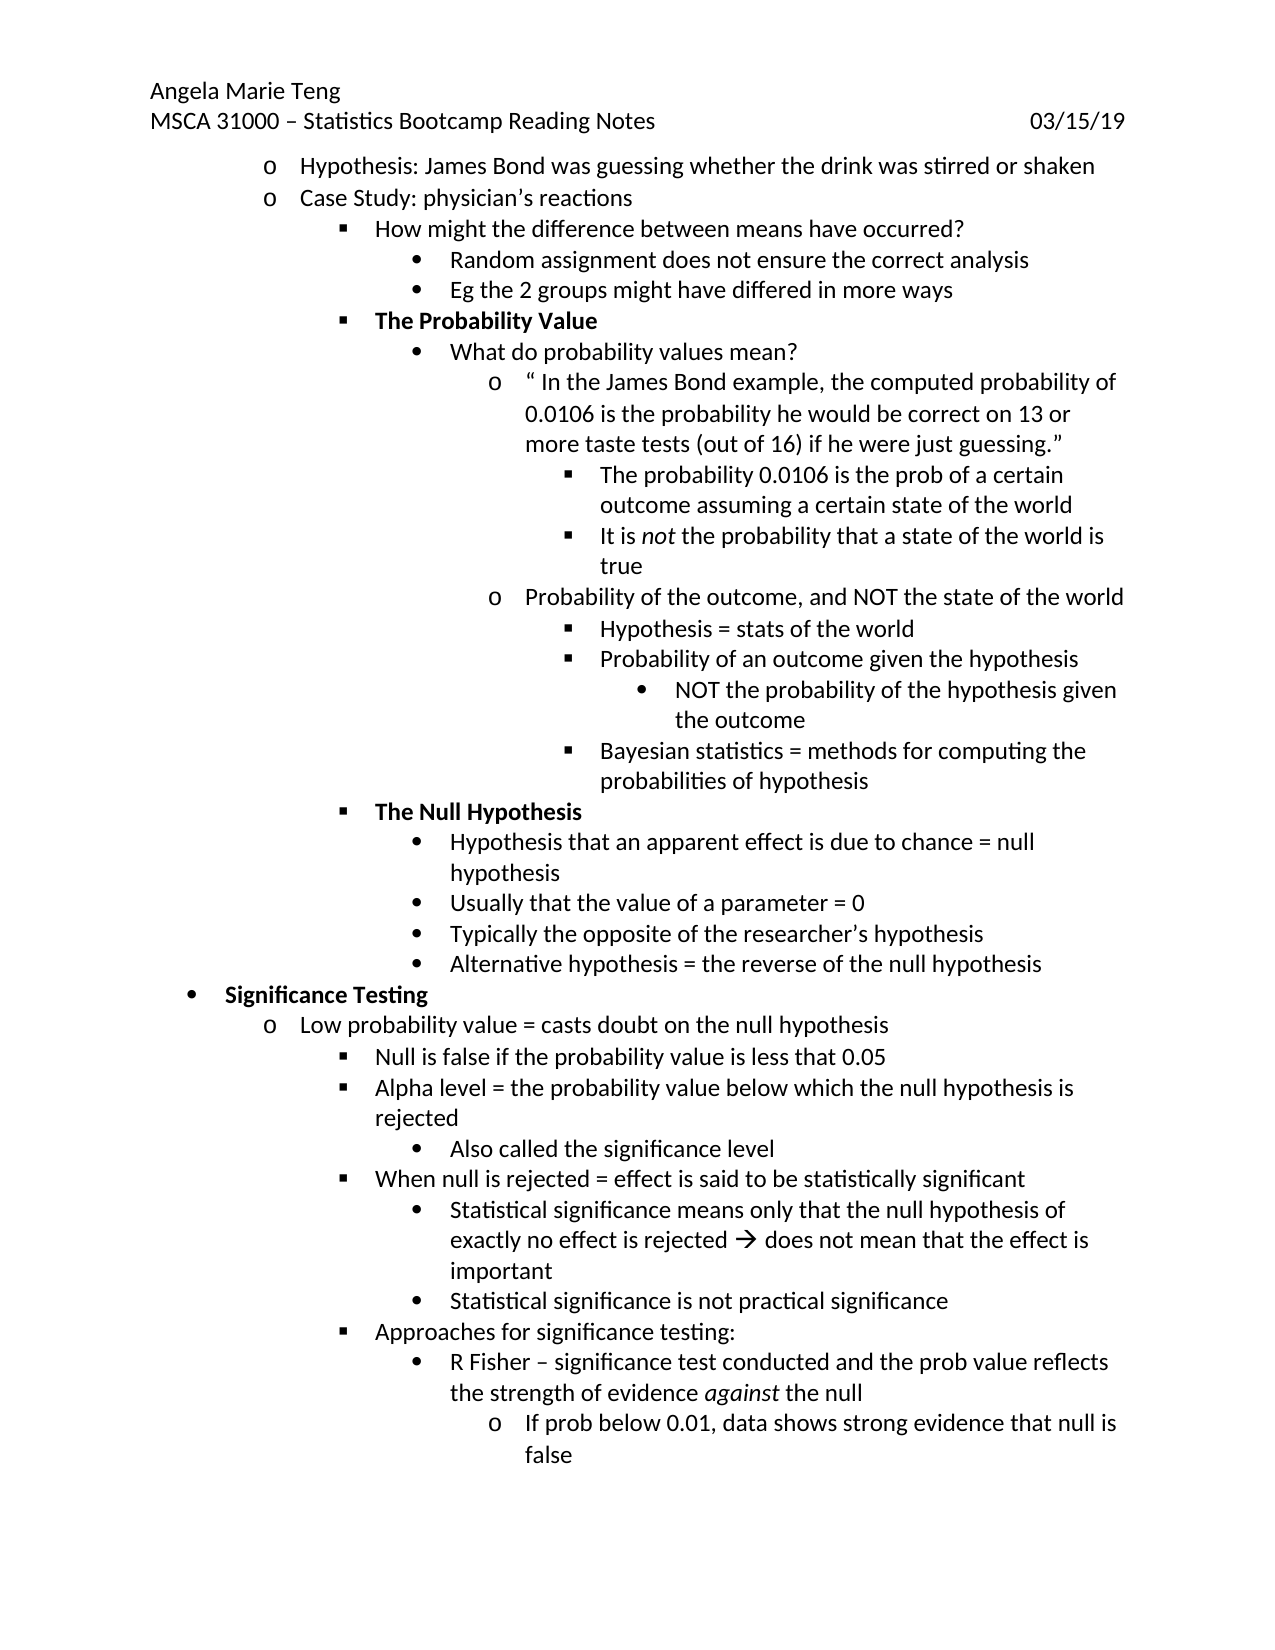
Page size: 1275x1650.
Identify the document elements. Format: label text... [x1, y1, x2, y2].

list Hypothesis = stats of the world [562, 613, 1125, 643]
list Significance Testing [187, 979, 1125, 1009]
list Alpha level = the probability value below which the null hypothesis is rejected [337, 1072, 1125, 1133]
list Random assignment does not ensure the correct analysis [412, 244, 1125, 274]
list R Fisher – significance test conducted and the prob value reflects the strength of evidence against the null [412, 1347, 1125, 1408]
list Bayesian statistics = methods for computing the probabilities of hypothesis [562, 735, 1125, 796]
list Hypothesis: James Bond was guessing whether the drink was stirred or shaken [262, 150, 1125, 182]
list When null is rejected = effect is said to be statistically significant [337, 1163, 1125, 1194]
list If prob below 0.01, data shows strong evidence that null is false [487, 1408, 1125, 1470]
list Statistical significance means only that the null hypothesis of exactly no effect is rejected does not mean that the effect is important [412, 1194, 1125, 1286]
list Statistical significance is not practical significance [412, 1286, 1125, 1316]
list “ In the James Bond example, the computed probability of 0.0106 is the probability he would be correct on 13 or more taste tests (out of 16) if he were just guessing.” [487, 366, 1125, 459]
list Usually that the value of a parameter = 0 [412, 887, 1125, 918]
list What do probability values mean? [412, 336, 1125, 366]
list Eg the 2 groups might have differed in more ways [412, 274, 1125, 305]
list Null is false if the probability value is less that 0.05 [337, 1041, 1125, 1072]
list Probability of an outcome given the hypothesis [562, 643, 1125, 674]
list Alternative hypothesis = the reverse of the null hypothesis [412, 948, 1125, 979]
list Also called the significance level [412, 1133, 1125, 1163]
list The probability 0.0106 is the prob of a certain outcome assuming a certain state of the world [562, 459, 1125, 520]
list The Null Hypothesis [337, 796, 1125, 826]
list Low probability value = casts doubt on the null hypothesis [262, 1009, 1125, 1041]
list Probability of the outcome, and NOT the state of the world [487, 581, 1125, 613]
list Typically the opposite of the researcher’s hypothesis [412, 918, 1125, 948]
list Case Study: physician’s reactions [262, 182, 1125, 213]
list Hypothesis that an apparent effect is due to chance = null hypothesis [412, 826, 1125, 887]
list The Probability Value [337, 305, 1125, 336]
list NOT the probability of the hypothesis given the outcome [637, 674, 1125, 735]
list It is not the probability that a state of the world is true [562, 520, 1125, 581]
list Approaches for significance testing: [337, 1316, 1125, 1347]
list How might the difference between means have occurred? [337, 213, 1125, 244]
